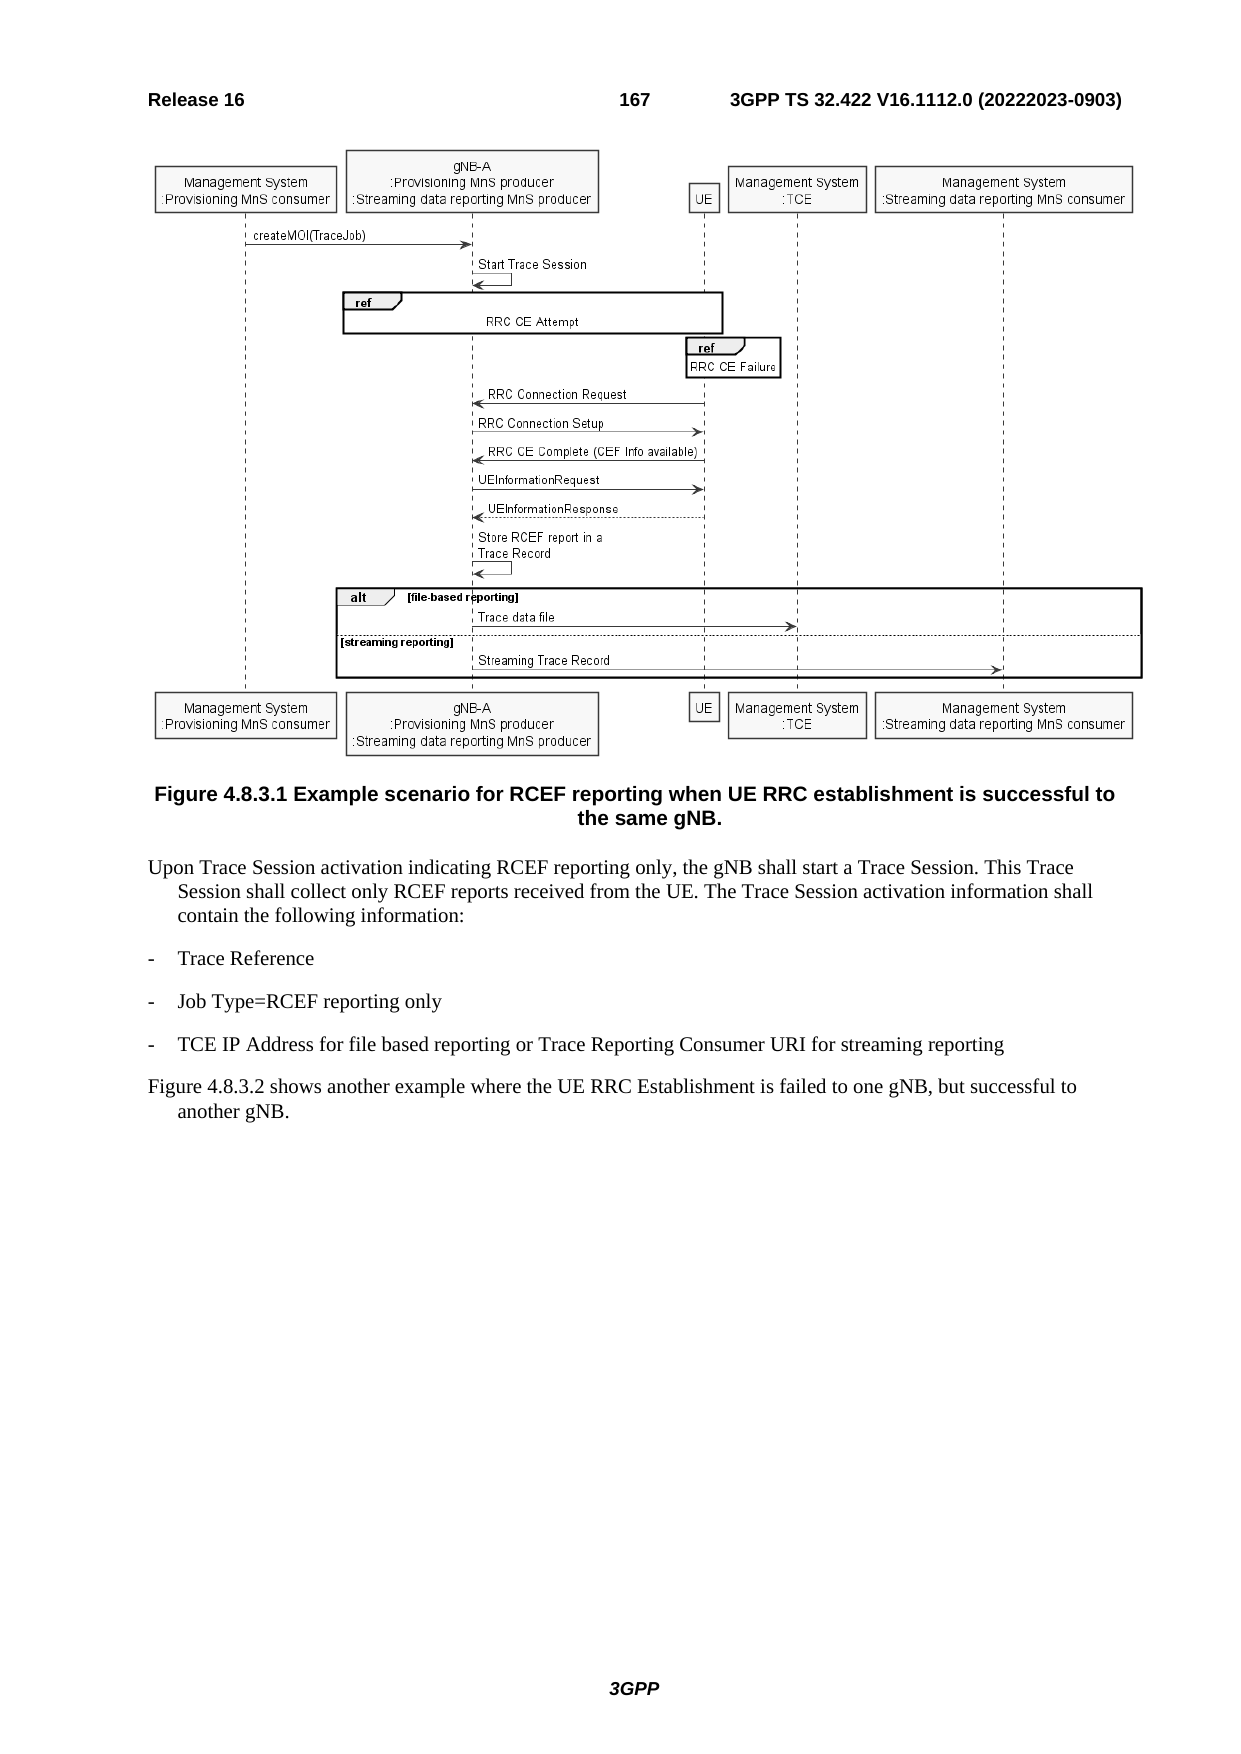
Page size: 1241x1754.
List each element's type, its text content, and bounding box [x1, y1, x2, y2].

text - Trace Reference [148, 946, 1122, 970]
picture [147, 147, 1151, 764]
text - TCE IP Address for file based reporting or Trace Reporting Consumer URI for streaming reporting [148, 1032, 1122, 1056]
text Figure 4.8.3.1 Example scenario for RCEF reporting when UE RRC establishment is successful to the same gNB. [148, 782, 1122, 830]
text Figure 4.8.3.2 shows another example where the UE RRC Establishment is failed to one gNB, but successful to another gNB. [148, 1074, 1122, 1123]
text - Job Type=RCEF reporting only [148, 989, 1122, 1013]
text Upon Trace Session activation indicating RCEF reporting only, the gNB shall start a Trace Session. This Trace Session shall collect only RCEF reports received from the UE. The Trace Session activation information shall contain the following information: [148, 855, 1122, 927]
